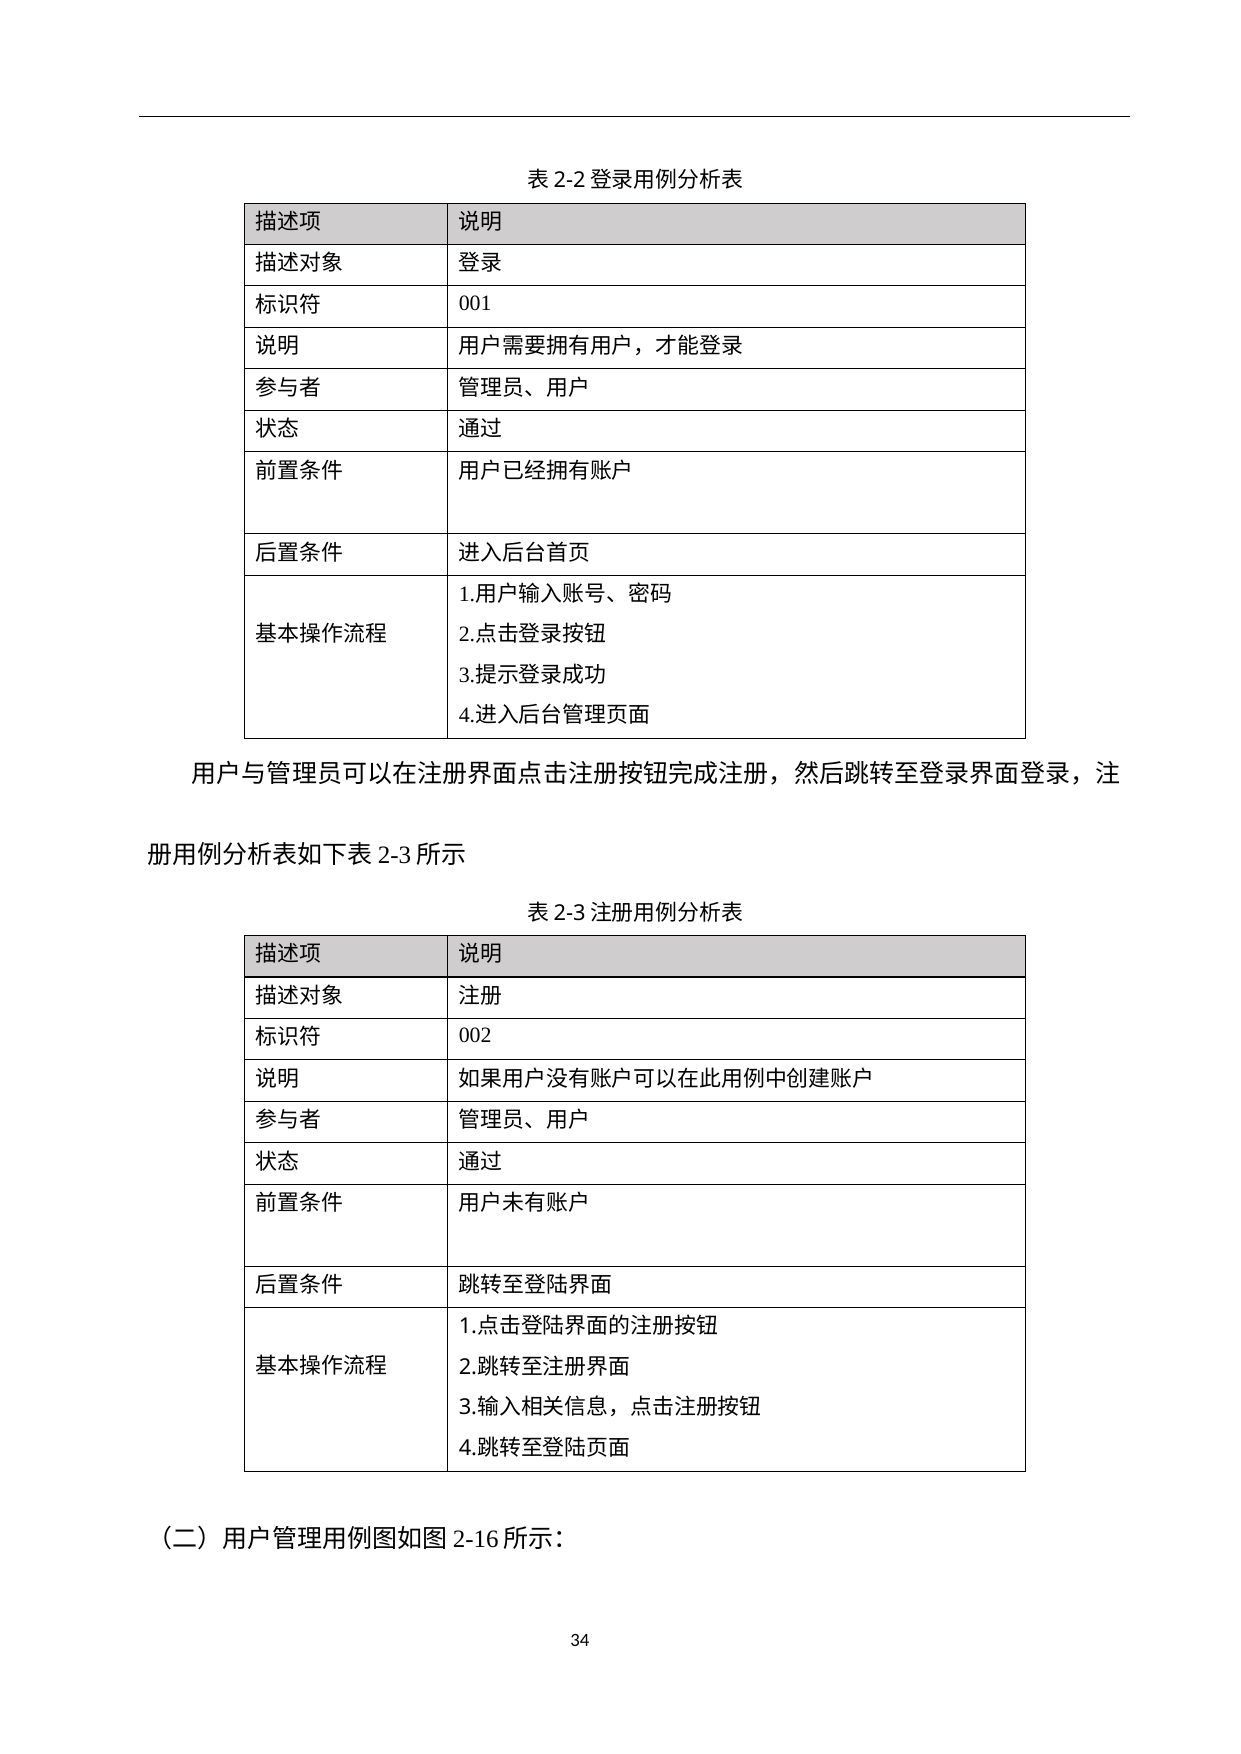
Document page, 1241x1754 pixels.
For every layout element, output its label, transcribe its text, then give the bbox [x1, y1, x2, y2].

table_cell 如果用户没有账户可以在此用例中创建账户 [448, 1060, 1025, 1101]
table_header 说明 [448, 936, 1025, 976]
table_header 描述项 [245, 204, 447, 244]
text （二）用户管理用例图如图2-16所示： [148, 1504, 1122, 1569]
table_cell 基本操作流程 [245, 576, 447, 738]
table_cell 1.用户输入账号、密码 2.点击登录按钮 3.提示登录成功 4.进入后台管理页面 [448, 576, 1025, 738]
table_cell 进入后台首页 [448, 534, 1025, 574]
table_cell 登录 [448, 245, 1025, 285]
table_cell 状态 [245, 411, 447, 451]
table_cell 通过 [448, 1143, 1025, 1184]
table_cell 基本操作流程 [245, 1308, 447, 1471]
table_cell 后置条件 [245, 1267, 447, 1307]
table_cell 标识符 [245, 1019, 447, 1059]
table_cell 002 [448, 1019, 1025, 1059]
table_cell 通过 [448, 411, 1025, 451]
table_cell 管理员、用户 [448, 1102, 1025, 1142]
text 表2-3注册用例分析表 [148, 894, 1122, 927]
table_cell 说明 [245, 328, 447, 368]
table_cell 用户已经拥有账户 [448, 452, 1025, 533]
table_cell 状态 [245, 1143, 447, 1184]
table_cell 参与者 [245, 369, 447, 410]
text 用户与管理员可以在注册界面点击注册按钮完成注册，然后跳转至登录界面登录，注册用例分析表如下表2-3所示 [148, 739, 1122, 885]
table_cell 后置条件 [245, 534, 447, 574]
text 表2-2登录用例分析表 [148, 162, 1122, 194]
table_header 说明 [448, 204, 1025, 244]
table_cell 注册 [448, 978, 1025, 1018]
table_cell 前置条件 [245, 1185, 447, 1266]
table_cell 用户未有账户 [448, 1185, 1025, 1266]
table_cell 标识符 [245, 286, 447, 327]
table_cell 001 [448, 286, 1025, 327]
table_cell 前置条件 [245, 452, 447, 533]
table_cell 管理员、用户 [448, 369, 1025, 410]
table_cell 参与者 [245, 1102, 447, 1142]
table_cell 1.点击登陆界面的注册按钮 2.跳转至注册界面 3.输入相关信息，点击注册按钮 4.跳转至登陆页面 [448, 1308, 1025, 1471]
table_cell 描述对象 [245, 245, 447, 285]
table_cell 说明 [245, 1060, 447, 1101]
table_cell 描述对象 [245, 978, 447, 1018]
table_cell 用户需要拥有用户，才能登录 [448, 328, 1025, 368]
table_cell 跳转至登陆界面 [448, 1267, 1025, 1307]
table_header 描述项 [245, 936, 447, 976]
